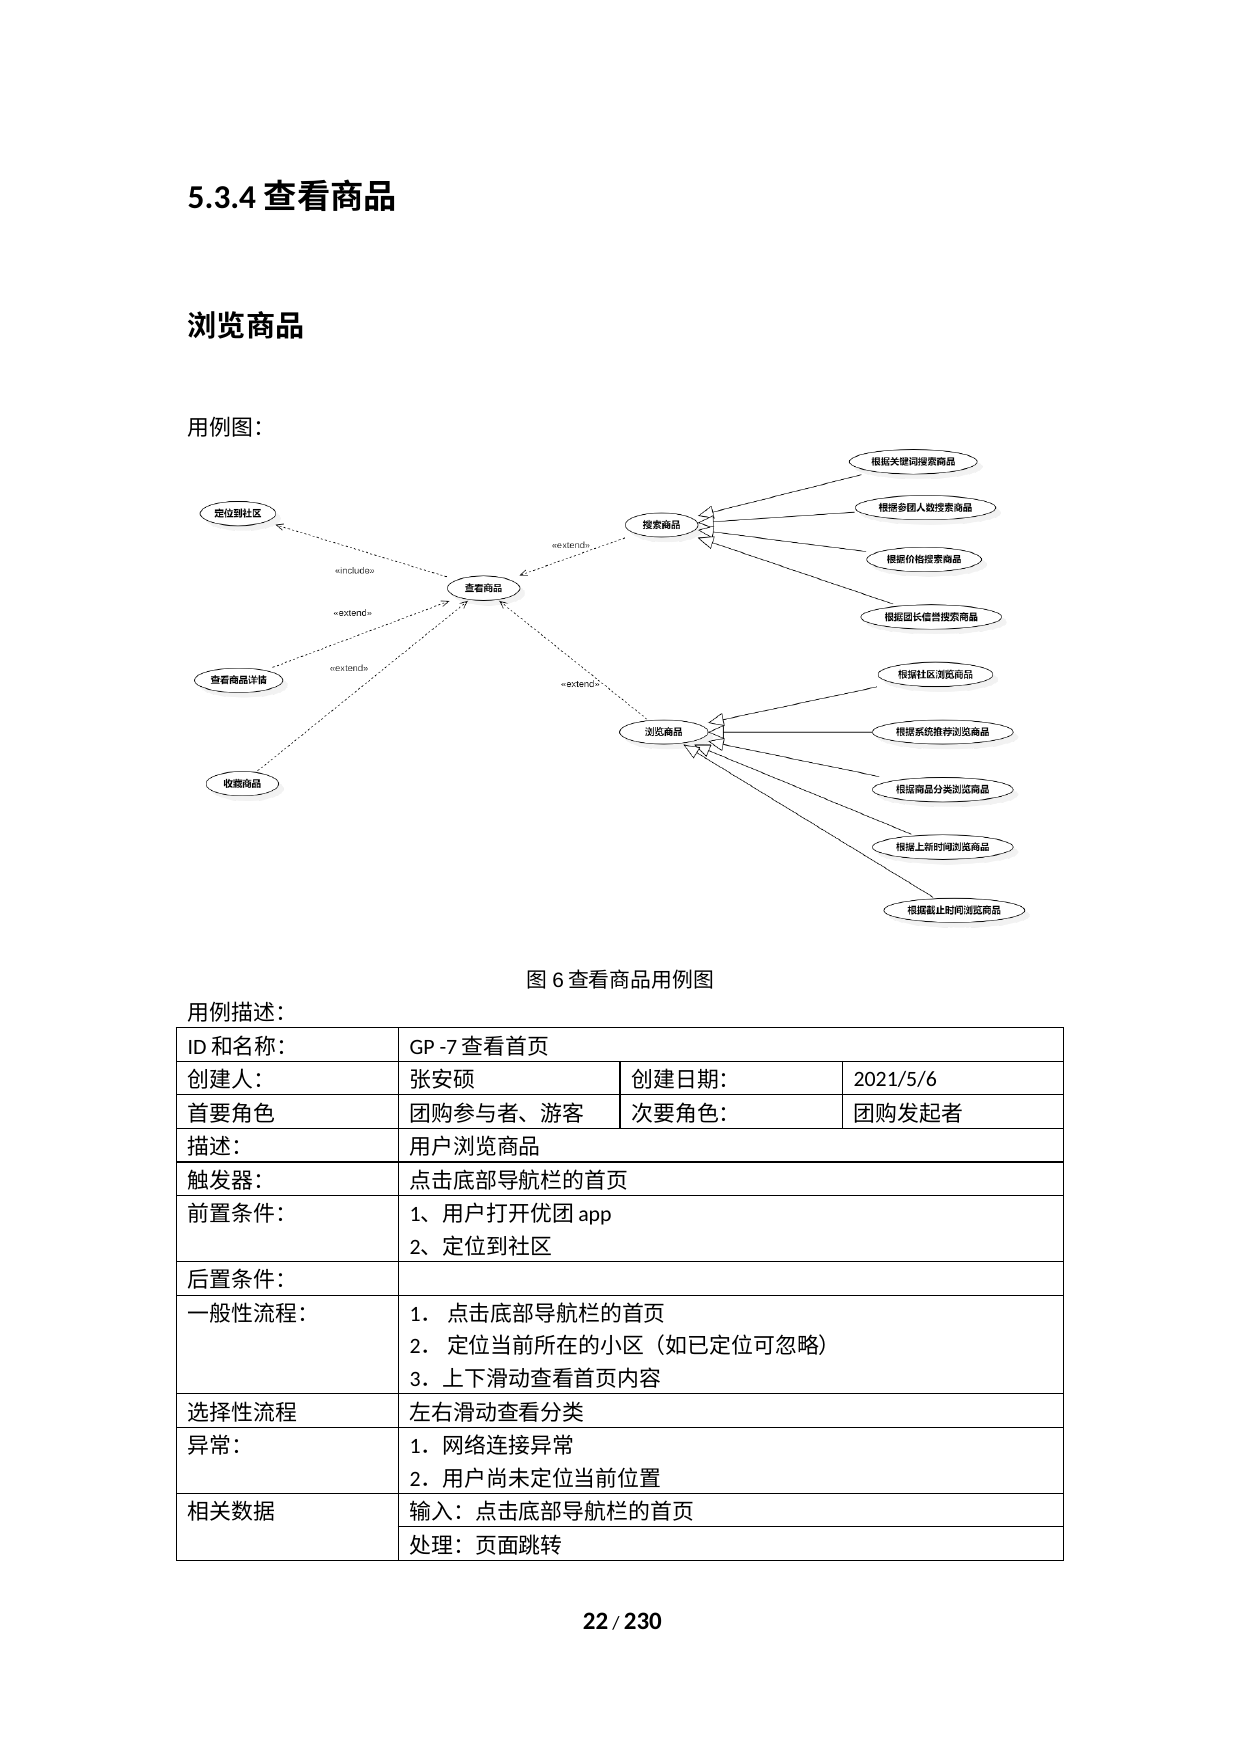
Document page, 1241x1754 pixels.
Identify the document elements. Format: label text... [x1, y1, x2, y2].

table_cell 处理：页面跳转 [399, 1527, 1063, 1560]
table_cell 1．网络连接异常 2．用户尚未定位当前位置 [399, 1428, 1063, 1493]
text 图 6查看商品用例图 [187, 962, 1053, 995]
subtitle 5.3.4 查看商品 [187, 162, 1053, 227]
table_cell 一般性流程： [177, 1296, 398, 1393]
table_cell 2021/5/6 [843, 1062, 1063, 1094]
table_cell 点击底部导航栏的首页 定位当前所在的小区（如已定位可忽略） 3．上下滑动查看首页内容 [399, 1296, 1063, 1393]
table_cell [399, 1262, 1063, 1294]
table_cell 左右滑动查看分类 [399, 1394, 1063, 1427]
table_cell 创建日期： [621, 1062, 842, 1094]
table_cell 相关数据 [177, 1494, 398, 1560]
picture [187, 442, 1053, 951]
table_cell 输入：点击底部导航栏的首页 [399, 1494, 1063, 1526]
table_cell 异常： [177, 1428, 398, 1493]
table_cell 1、用户打开优团app 2、定位到社区 [399, 1196, 1063, 1261]
table_cell 用户浏览商品 [399, 1129, 1063, 1161]
table_cell 触发器： [177, 1163, 398, 1195]
table_cell 后置条件： [177, 1262, 398, 1294]
table_cell 前置条件： [177, 1196, 398, 1261]
subtitle 浏览商品 [187, 291, 1053, 356]
table_cell 选择性流程 [177, 1394, 398, 1427]
table_cell 创建人： [177, 1062, 398, 1094]
table_cell 团购参与者、游客 [399, 1095, 619, 1128]
table_header ID和名称： [177, 1028, 398, 1061]
table_cell 次要角色： [621, 1095, 842, 1128]
text 用例描述： [187, 995, 1053, 1027]
table_cell 首要角色 [177, 1095, 398, 1128]
table_header GP -7查看首页 [399, 1028, 1063, 1061]
table_cell 张安硕 [399, 1062, 619, 1094]
text 用例图： [187, 410, 1053, 442]
table_cell 团购发起者 [843, 1095, 1063, 1128]
table_cell 点击底部导航栏的首页 [399, 1163, 1063, 1195]
table_cell 描述： [177, 1129, 398, 1161]
